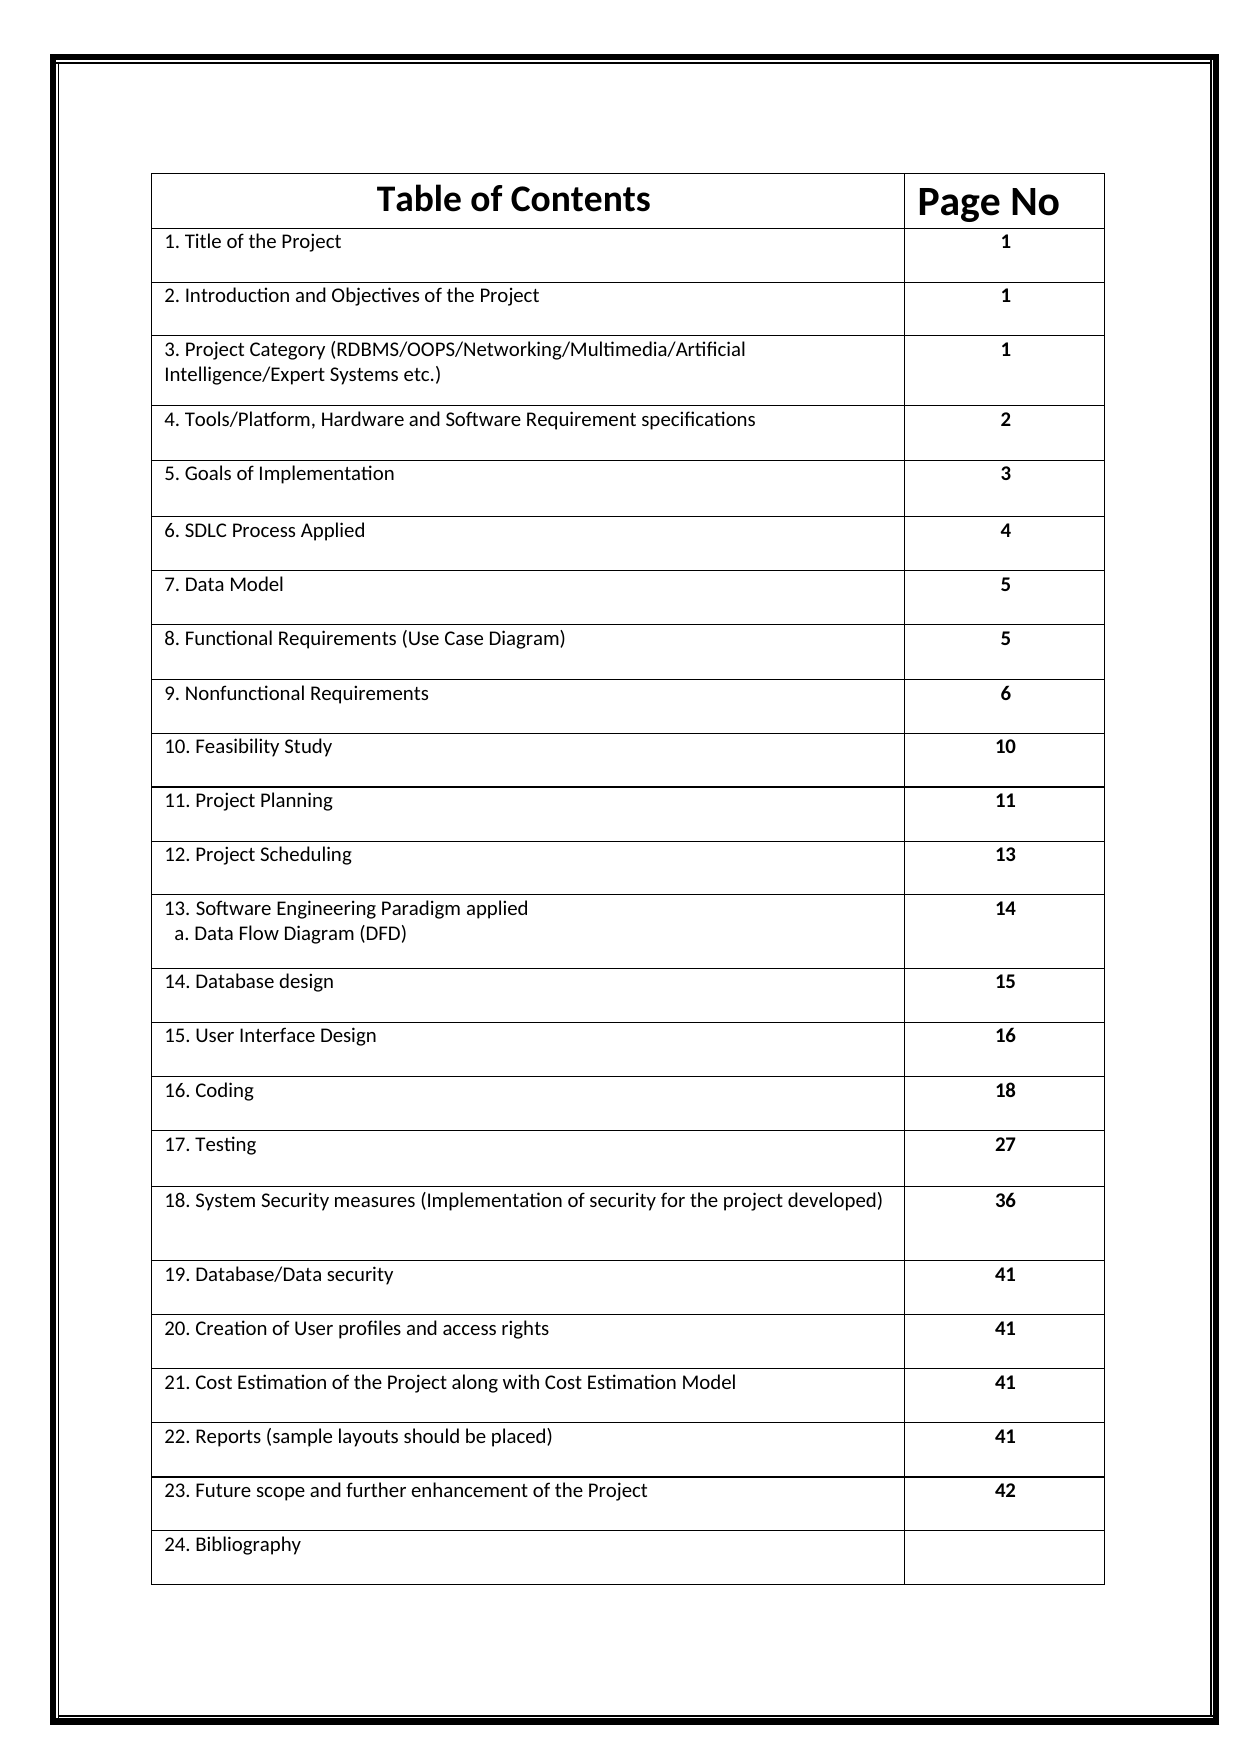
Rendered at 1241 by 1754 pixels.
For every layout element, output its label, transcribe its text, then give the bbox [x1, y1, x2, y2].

table_cell 14. Database design [152, 969, 904, 1022]
table_cell 20. Creation of User profiles and access rights [152, 1315, 904, 1368]
table_cell 13 [905, 842, 1104, 894]
table_cell 41 [905, 1261, 1104, 1314]
table_cell 42 [905, 1478, 1104, 1530]
table_cell 24. Bibliography [152, 1531, 904, 1584]
table_cell 10. Feasibility Study [152, 734, 904, 786]
table_cell 41 [905, 1369, 1104, 1422]
table_cell 10 [905, 734, 1104, 786]
table_cell 18 [905, 1077, 1104, 1129]
table_cell 1 [905, 229, 1104, 282]
table_cell 5 [905, 571, 1104, 624]
table_cell 19. Database/Data security [152, 1261, 904, 1314]
table_cell 41 [905, 1315, 1104, 1368]
table_cell 1 [905, 336, 1104, 405]
table_cell 6. SDLC Process Applied [152, 517, 904, 570]
table_cell Software Engineering Paradigm applied a. Data Flow Diagram (DFD) [152, 895, 904, 968]
table_cell 14 [905, 895, 1104, 968]
table_cell 16. Coding [152, 1077, 904, 1129]
table_cell 2. Introduction and Objectives of the Project [152, 283, 904, 335]
table_cell 22. Reports (sample layouts should be placed) [152, 1423, 904, 1476]
table_cell 1. Title of the Project [152, 229, 904, 282]
table_cell 23. Future scope and further enhancement of the Project [152, 1478, 904, 1530]
table_cell 5 [905, 625, 1104, 678]
table_cell 36 [905, 1187, 1104, 1260]
table_cell 15 [905, 969, 1104, 1022]
table_cell 4. Tools/Platform, Hardware and Software Requirement specifications [152, 406, 904, 459]
table_cell 15. User Interface Design [152, 1023, 904, 1076]
table_cell 12. Project Scheduling [152, 842, 904, 894]
table_header Table of Contents [152, 174, 904, 228]
table_cell 41 [905, 1423, 1104, 1476]
table_cell 16 [905, 1023, 1104, 1076]
table_cell 6 [905, 680, 1104, 732]
table_cell 17. Testing [152, 1131, 904, 1186]
table_cell 11 [905, 788, 1104, 841]
table_header Page No [905, 174, 1104, 228]
table_cell 3. Project Category (RDBMS/OOPS/Networking/Multimedia/Artificial Intelligence/Expert Systems etc.) [152, 336, 904, 405]
table_cell 3 [905, 461, 1104, 516]
table_cell 9. Nonfunctional Requirements [152, 680, 904, 732]
table_cell 18. System Security measures (Implementation of security for the project developed) [152, 1187, 904, 1260]
table_cell 8. Functional Requirements (Use Case Diagram) [152, 625, 904, 678]
table_cell 27 [905, 1131, 1104, 1186]
table_cell 4 [905, 517, 1104, 570]
table_cell 2 [905, 406, 1104, 459]
table_cell 11. Project Planning [152, 788, 904, 841]
table_cell 1 [905, 283, 1104, 335]
table_cell [905, 1531, 1104, 1584]
table_cell 7. Data Model [152, 571, 904, 624]
table_cell 21. Cost Estimation of the Project along with Cost Estimation Model [152, 1369, 904, 1422]
table_cell 5. Goals of Implementation [152, 461, 904, 516]
